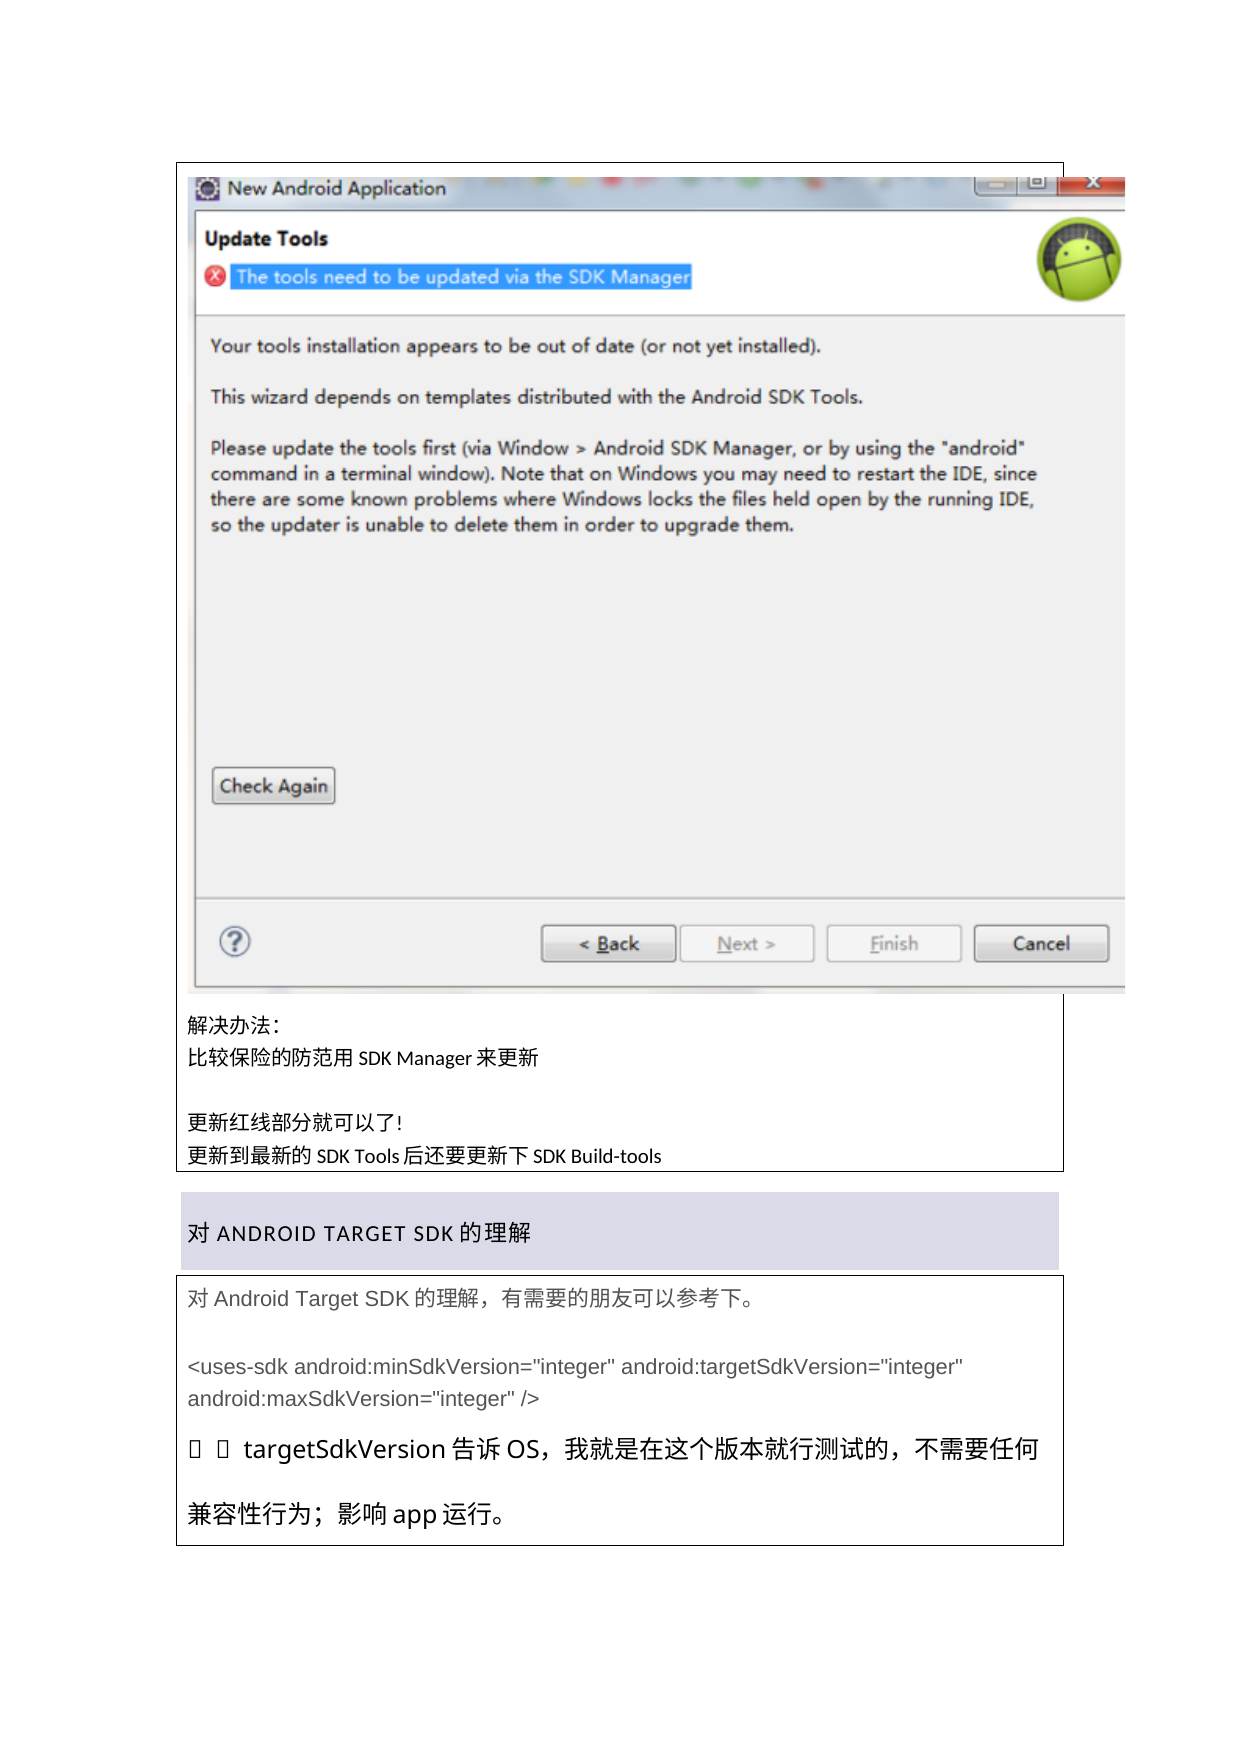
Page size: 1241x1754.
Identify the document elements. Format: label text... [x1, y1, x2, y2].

subtitle 对Android Target SDK的理解 [188, 1199, 1053, 1264]
picture [187, 177, 1125, 994]
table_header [177, 1276, 1063, 1545]
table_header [177, 163, 1063, 1171]
